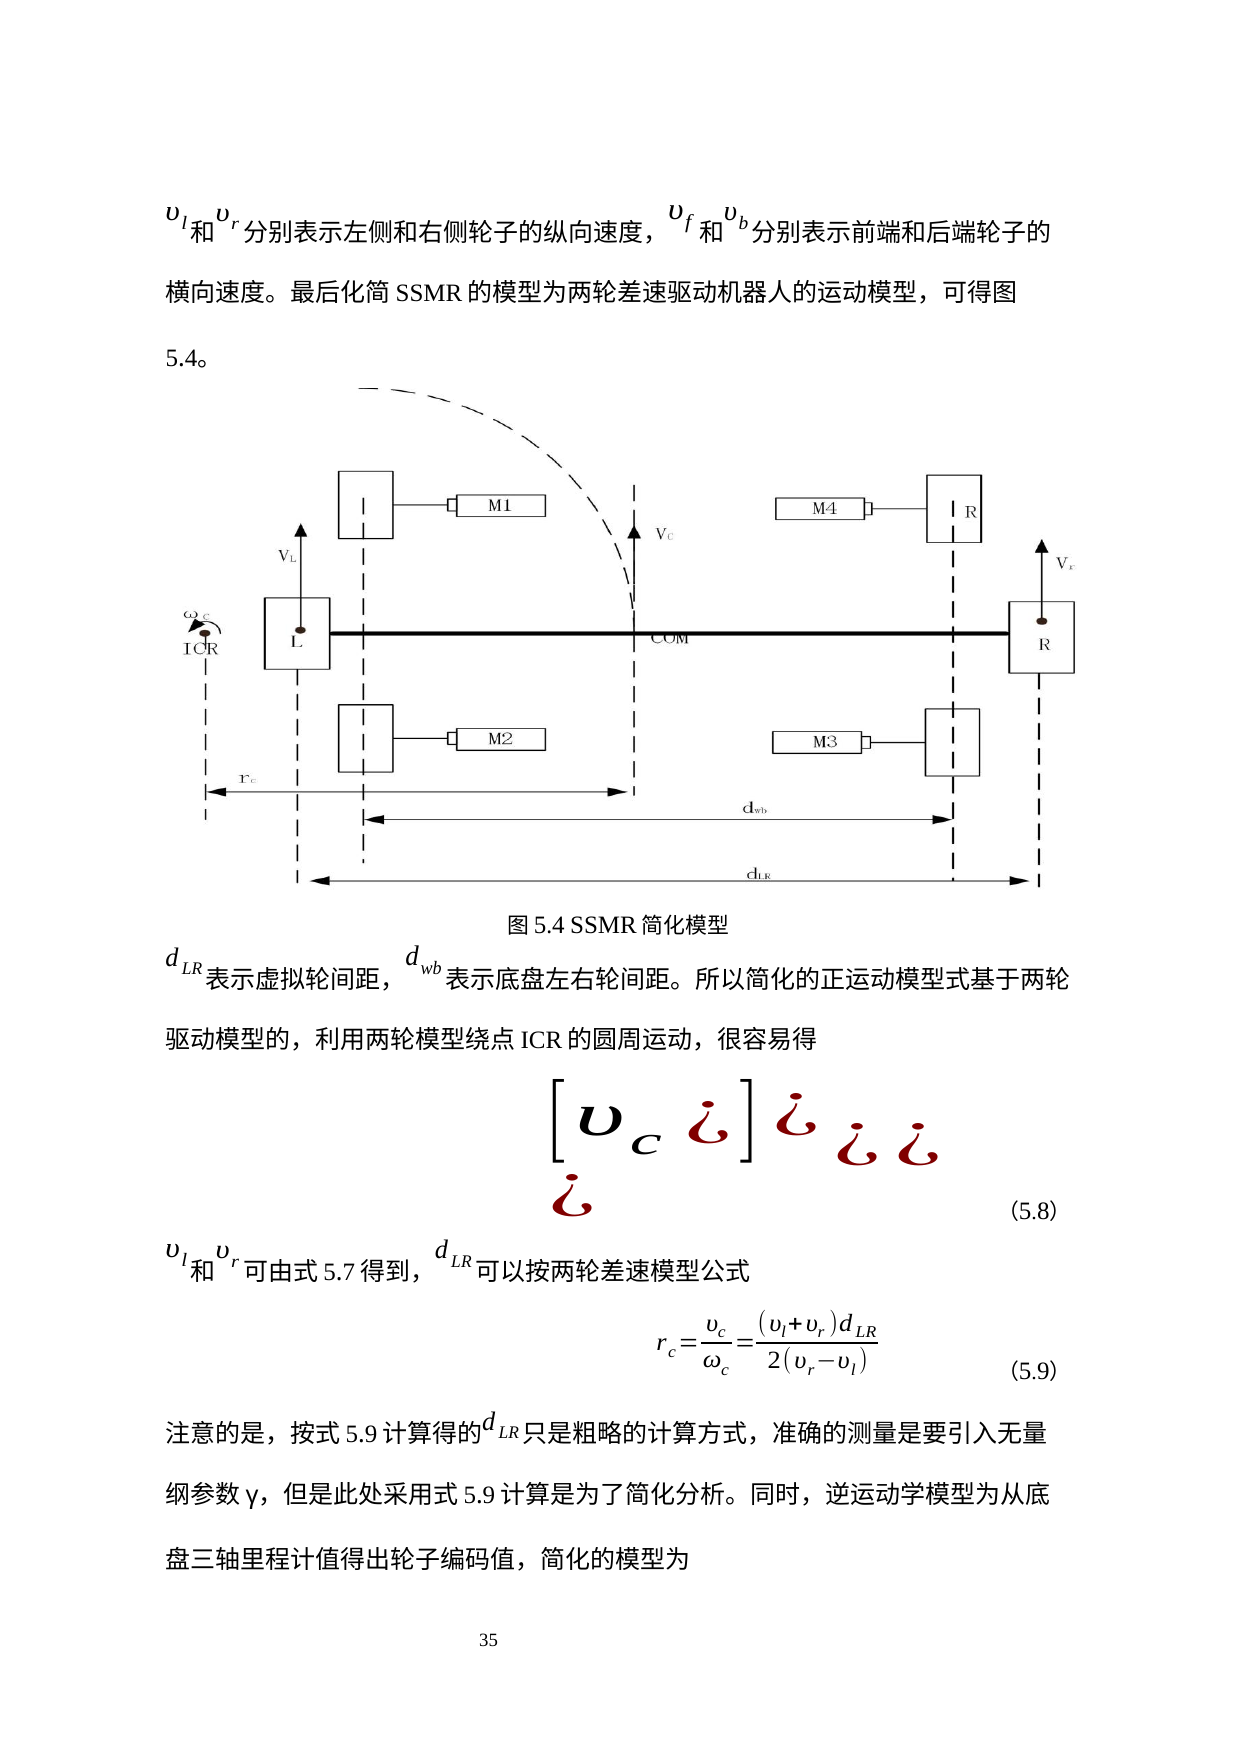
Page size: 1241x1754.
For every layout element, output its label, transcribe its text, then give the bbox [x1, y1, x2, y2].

text 表示虚拟轮间距，表示底盘左右轮间距。所以简化的正运动模型式基于两轮驱动模型的，利用两轮模型绕点ICR的圆周运动，很容易得 [165, 941, 1071, 1071]
text 和可由式5.7得到，可以按两轮差速模型公式 [165, 1233, 1071, 1298]
text （5.8） [165, 1071, 1071, 1233]
picture [165, 388, 1081, 890]
text （5.9） [209, 1298, 1071, 1396]
text 图5.4 SSMR简化模型 [165, 908, 1071, 941]
text 注意的是，按式5.9计算得的只是粗略的计算方式，准确的测量是要引入无量纲参数γ，但是此处采用式5.9计算是为了简化分析。同时，逆运动学模型为从底盘三轴里程计值得出轮子编码值，简化的模型为 [165, 1396, 1071, 1591]
text 和分别表示左侧和右侧轮子的纵向速度，和分别表示前端和后端轮子的横向速度。最后化简SSMR的模型为两轮差速驱动机器人的运动模型，可得图5.4。 [165, 193, 1071, 388]
